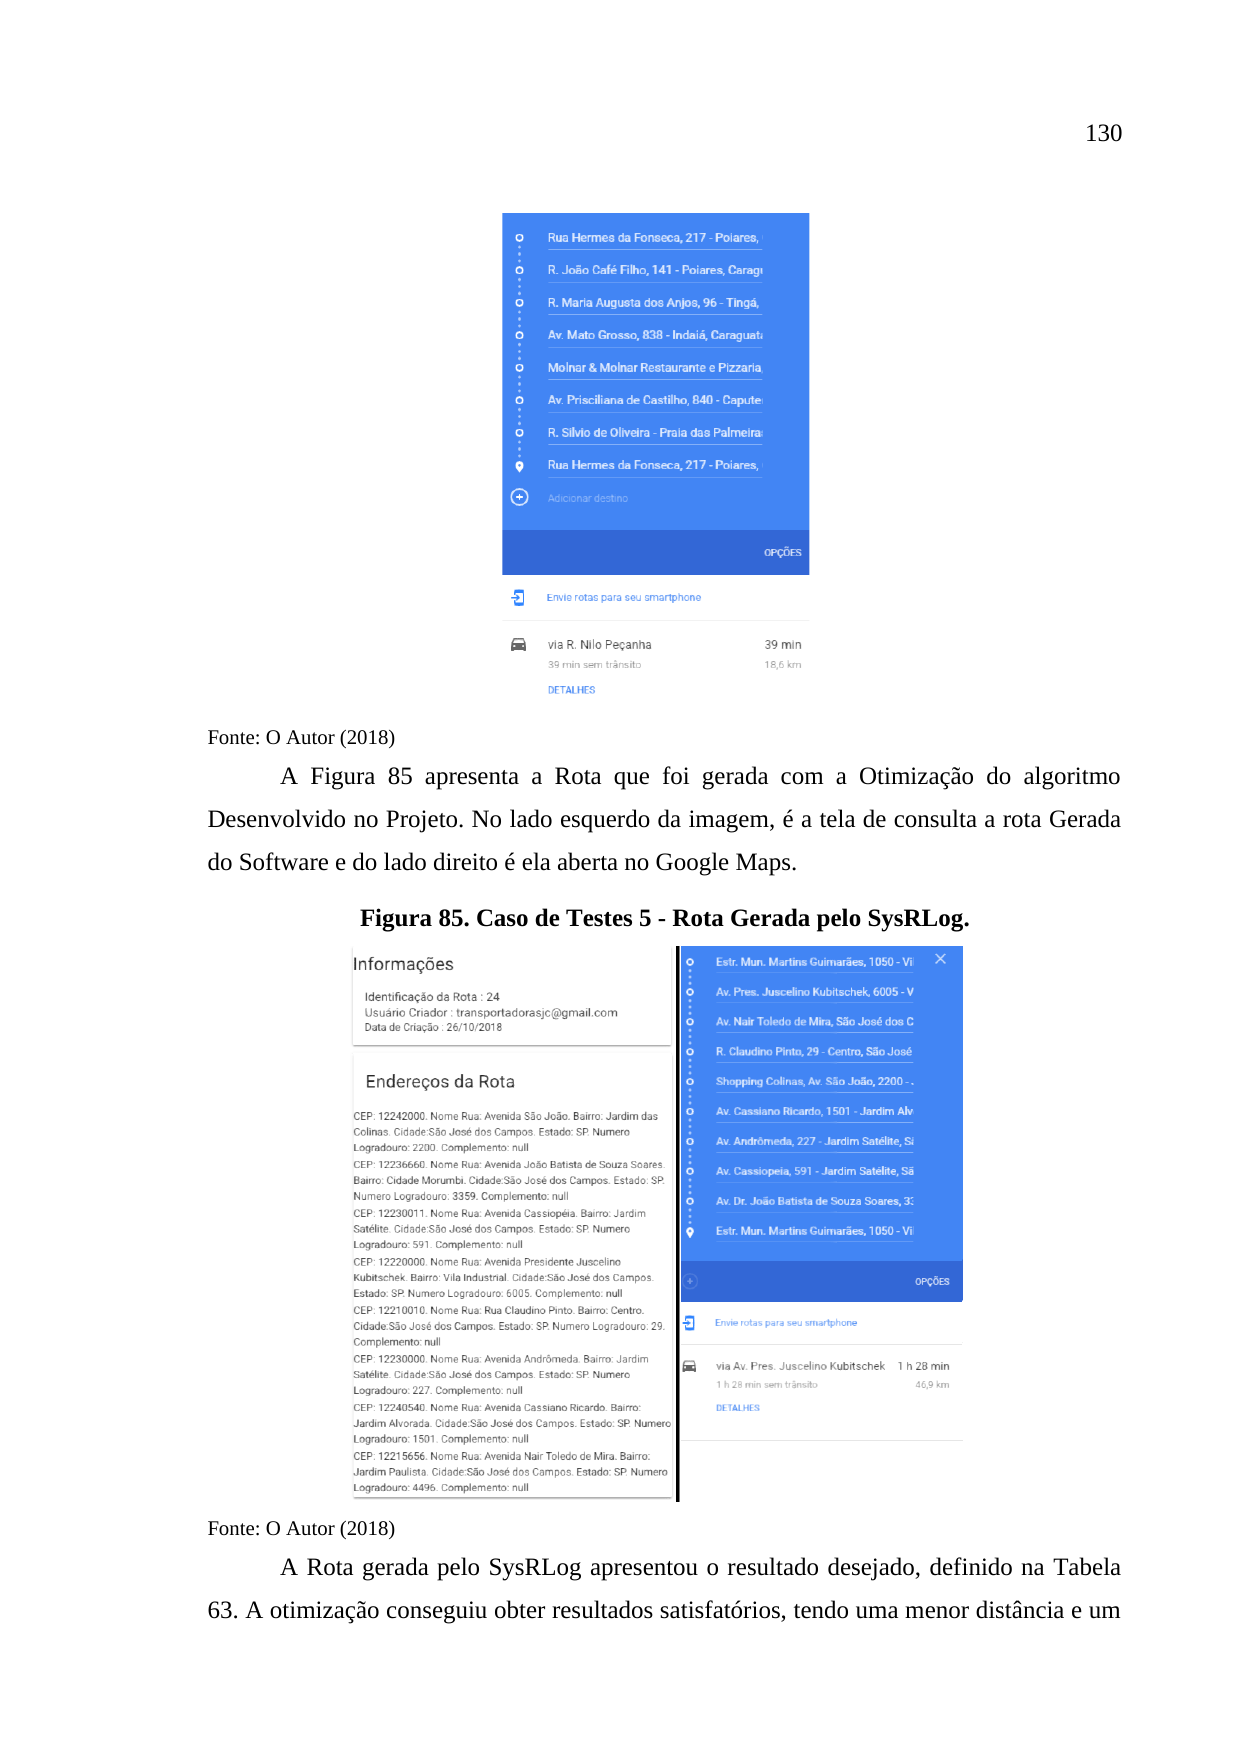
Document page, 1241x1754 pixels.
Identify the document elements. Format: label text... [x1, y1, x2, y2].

picture [502, 213, 810, 711]
text Fonte: O Autor (2018) [207, 725, 1122, 749]
text Fonte: O Autor (2018) [207, 1516, 1122, 1540]
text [207, 1552, 1122, 1624]
text Figura 85. Caso de Testes 5 - Rota Gerada pelo SysRLog. [207, 903, 1122, 932]
text A Figura 85 apresenta a Rota que foi gerada com a Otimização do algoritmo Desenvolvido no Projeto. No lado esquerdo da imagem, é a tela de consulta a rota Gerada do Software e do lado direito é ela aberta no Google Maps. [207, 761, 1122, 876]
picture [348, 946, 963, 1502]
